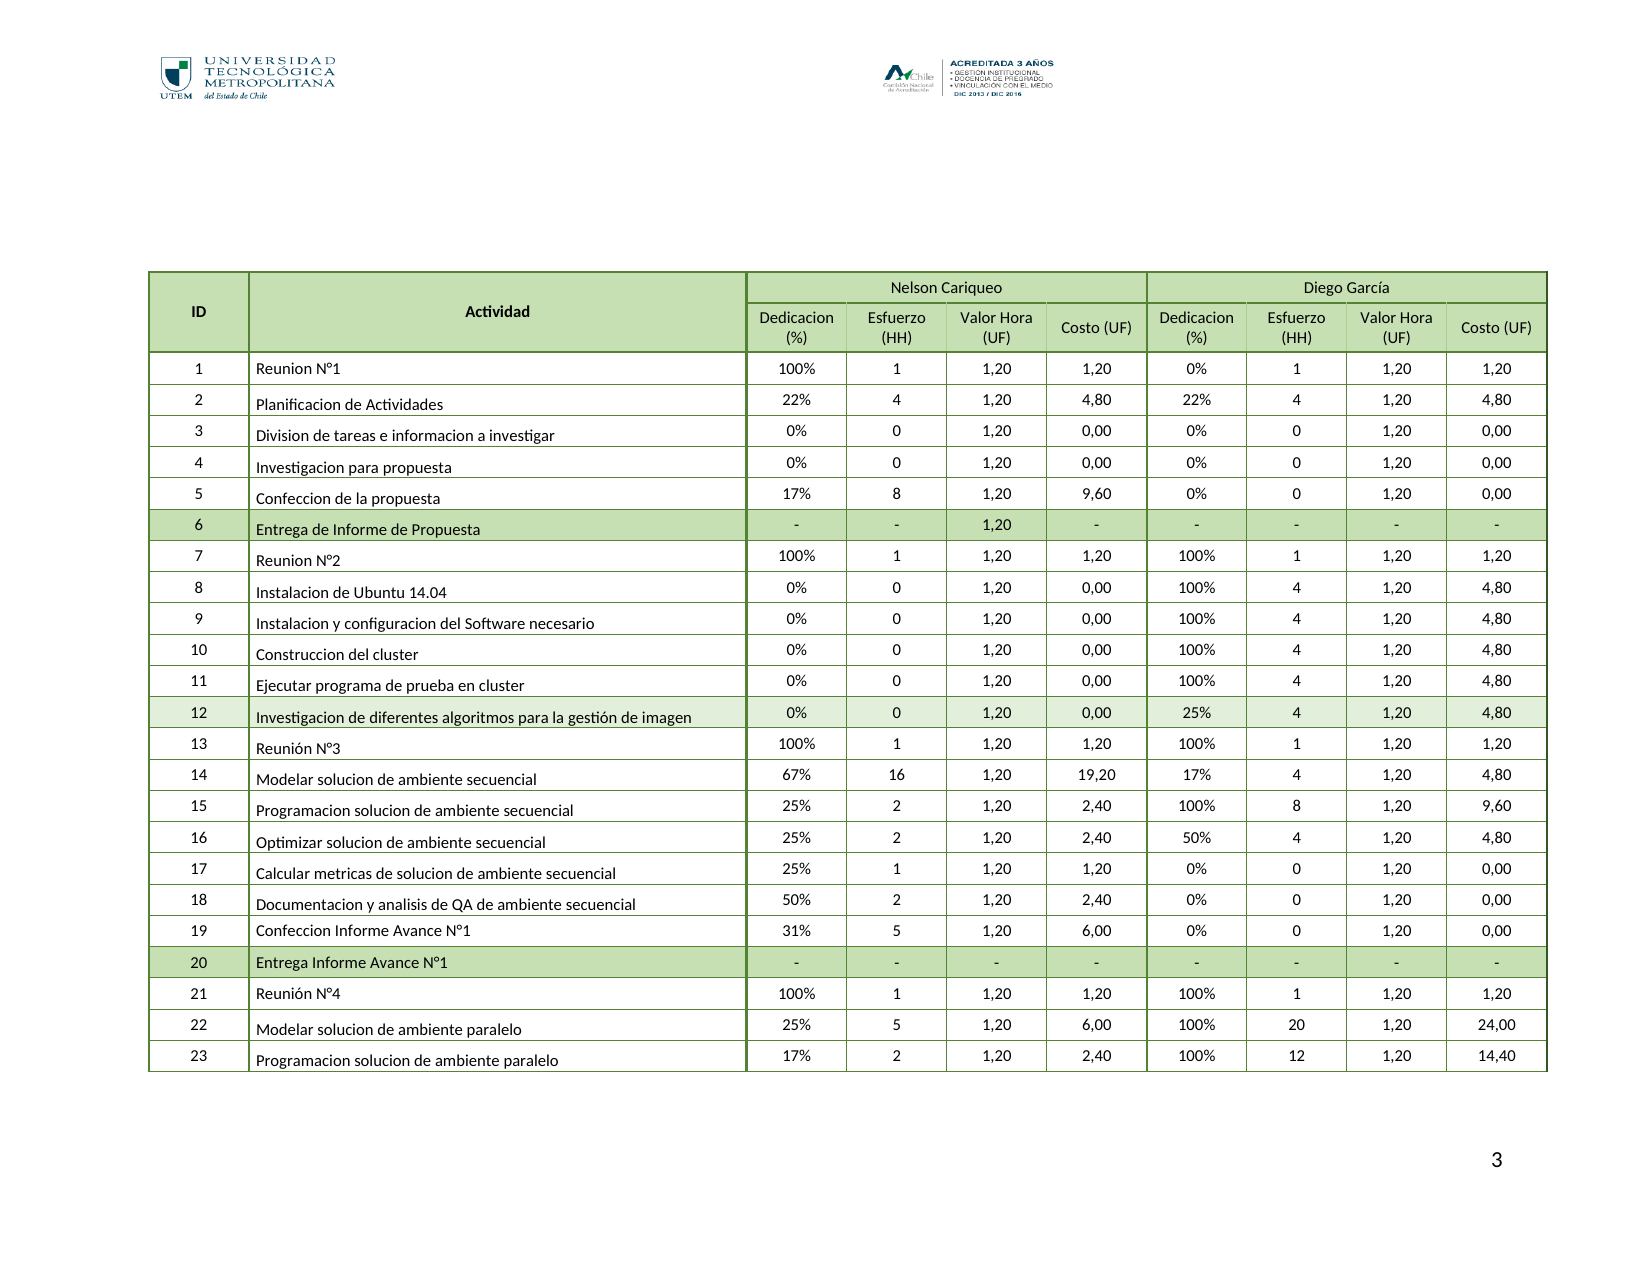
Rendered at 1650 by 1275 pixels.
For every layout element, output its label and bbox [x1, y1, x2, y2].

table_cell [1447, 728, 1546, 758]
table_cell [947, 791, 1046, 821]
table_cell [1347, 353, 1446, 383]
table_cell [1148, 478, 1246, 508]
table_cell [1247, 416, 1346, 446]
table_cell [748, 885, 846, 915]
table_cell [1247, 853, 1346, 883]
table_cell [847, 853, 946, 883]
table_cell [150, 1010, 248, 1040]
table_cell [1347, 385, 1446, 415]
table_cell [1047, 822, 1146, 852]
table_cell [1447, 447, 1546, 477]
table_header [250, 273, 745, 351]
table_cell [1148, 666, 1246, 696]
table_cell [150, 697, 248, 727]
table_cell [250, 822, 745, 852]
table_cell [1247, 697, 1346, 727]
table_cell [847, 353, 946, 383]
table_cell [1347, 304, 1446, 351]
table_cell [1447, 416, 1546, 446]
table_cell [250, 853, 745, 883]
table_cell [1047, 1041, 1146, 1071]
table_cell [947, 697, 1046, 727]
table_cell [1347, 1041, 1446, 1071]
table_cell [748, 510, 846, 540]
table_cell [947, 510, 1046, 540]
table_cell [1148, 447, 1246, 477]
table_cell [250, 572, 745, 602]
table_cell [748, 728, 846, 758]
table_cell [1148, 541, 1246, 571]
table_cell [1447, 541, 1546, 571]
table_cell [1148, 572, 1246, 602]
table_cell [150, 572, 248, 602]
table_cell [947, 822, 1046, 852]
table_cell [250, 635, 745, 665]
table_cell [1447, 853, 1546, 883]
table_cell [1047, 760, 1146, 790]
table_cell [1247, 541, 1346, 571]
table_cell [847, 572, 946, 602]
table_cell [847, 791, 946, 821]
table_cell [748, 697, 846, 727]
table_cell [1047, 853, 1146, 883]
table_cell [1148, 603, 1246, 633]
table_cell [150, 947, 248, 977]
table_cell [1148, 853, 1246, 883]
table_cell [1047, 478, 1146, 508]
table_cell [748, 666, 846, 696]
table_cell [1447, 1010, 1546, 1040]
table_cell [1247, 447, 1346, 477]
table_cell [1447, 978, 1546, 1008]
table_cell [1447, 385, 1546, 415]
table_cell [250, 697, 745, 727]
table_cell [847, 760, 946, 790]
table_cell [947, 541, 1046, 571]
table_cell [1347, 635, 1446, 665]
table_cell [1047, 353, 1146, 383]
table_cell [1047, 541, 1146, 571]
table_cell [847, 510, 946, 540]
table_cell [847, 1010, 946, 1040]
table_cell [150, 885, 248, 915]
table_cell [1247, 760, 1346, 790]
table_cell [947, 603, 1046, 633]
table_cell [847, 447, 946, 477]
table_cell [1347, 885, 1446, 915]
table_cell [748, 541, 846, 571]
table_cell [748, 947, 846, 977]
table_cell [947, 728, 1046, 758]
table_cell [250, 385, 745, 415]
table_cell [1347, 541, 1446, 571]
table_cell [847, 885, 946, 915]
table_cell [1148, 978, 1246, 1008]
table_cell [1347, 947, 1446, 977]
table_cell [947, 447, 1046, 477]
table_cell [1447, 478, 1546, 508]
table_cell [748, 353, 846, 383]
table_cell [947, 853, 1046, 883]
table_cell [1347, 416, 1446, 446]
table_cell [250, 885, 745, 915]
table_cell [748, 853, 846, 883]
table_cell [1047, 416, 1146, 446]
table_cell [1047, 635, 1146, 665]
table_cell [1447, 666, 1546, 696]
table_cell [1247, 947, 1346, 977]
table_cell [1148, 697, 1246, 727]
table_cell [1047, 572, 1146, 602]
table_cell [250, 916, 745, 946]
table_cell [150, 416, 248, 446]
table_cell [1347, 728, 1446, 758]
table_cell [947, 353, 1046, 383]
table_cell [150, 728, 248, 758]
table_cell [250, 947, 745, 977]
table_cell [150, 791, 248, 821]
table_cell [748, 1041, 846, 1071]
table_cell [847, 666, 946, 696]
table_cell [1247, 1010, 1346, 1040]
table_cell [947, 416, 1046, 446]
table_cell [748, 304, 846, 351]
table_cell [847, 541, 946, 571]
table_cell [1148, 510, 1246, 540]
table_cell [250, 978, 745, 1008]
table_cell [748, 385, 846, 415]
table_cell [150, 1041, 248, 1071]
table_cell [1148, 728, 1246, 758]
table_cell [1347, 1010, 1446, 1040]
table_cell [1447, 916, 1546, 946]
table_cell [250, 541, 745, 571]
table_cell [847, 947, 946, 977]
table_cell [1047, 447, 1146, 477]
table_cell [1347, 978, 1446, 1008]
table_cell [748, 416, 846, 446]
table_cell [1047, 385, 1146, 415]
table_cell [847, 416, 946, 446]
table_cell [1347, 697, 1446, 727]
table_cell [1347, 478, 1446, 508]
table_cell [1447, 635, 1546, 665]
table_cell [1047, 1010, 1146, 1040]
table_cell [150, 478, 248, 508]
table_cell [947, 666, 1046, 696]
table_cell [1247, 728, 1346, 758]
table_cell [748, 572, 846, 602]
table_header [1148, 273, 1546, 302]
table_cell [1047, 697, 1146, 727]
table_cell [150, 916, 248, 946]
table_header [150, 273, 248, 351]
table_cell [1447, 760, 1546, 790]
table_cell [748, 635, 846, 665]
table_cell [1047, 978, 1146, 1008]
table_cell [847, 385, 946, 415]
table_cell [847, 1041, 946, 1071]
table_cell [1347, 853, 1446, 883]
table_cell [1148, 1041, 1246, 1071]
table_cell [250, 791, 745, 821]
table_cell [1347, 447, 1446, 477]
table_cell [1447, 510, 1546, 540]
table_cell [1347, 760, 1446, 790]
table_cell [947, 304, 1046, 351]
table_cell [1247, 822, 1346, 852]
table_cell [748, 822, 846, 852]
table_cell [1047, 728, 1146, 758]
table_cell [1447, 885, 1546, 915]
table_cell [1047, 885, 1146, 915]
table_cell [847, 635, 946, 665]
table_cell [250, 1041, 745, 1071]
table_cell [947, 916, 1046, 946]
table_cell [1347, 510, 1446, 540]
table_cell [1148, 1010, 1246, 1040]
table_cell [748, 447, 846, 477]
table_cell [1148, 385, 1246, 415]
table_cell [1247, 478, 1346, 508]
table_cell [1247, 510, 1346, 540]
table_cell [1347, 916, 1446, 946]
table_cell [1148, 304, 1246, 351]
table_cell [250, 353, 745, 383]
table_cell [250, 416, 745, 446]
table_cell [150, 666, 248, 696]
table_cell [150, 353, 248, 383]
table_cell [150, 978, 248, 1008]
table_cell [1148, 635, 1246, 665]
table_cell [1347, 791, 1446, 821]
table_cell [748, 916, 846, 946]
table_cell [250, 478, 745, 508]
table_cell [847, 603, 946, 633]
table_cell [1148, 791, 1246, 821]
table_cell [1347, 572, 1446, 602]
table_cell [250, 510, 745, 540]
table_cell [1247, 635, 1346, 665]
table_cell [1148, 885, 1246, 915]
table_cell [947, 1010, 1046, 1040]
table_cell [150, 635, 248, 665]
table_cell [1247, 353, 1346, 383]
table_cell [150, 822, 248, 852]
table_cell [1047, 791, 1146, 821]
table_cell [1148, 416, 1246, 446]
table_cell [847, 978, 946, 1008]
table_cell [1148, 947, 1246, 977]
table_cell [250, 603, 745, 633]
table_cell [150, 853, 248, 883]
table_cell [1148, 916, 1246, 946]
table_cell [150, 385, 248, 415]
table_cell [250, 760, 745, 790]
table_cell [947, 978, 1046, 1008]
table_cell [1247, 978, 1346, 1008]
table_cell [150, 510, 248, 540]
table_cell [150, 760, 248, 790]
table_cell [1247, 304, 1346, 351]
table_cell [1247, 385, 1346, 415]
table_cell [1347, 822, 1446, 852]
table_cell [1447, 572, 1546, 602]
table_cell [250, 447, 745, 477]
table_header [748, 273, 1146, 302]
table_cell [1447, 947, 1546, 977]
picture [866, 32, 1065, 117]
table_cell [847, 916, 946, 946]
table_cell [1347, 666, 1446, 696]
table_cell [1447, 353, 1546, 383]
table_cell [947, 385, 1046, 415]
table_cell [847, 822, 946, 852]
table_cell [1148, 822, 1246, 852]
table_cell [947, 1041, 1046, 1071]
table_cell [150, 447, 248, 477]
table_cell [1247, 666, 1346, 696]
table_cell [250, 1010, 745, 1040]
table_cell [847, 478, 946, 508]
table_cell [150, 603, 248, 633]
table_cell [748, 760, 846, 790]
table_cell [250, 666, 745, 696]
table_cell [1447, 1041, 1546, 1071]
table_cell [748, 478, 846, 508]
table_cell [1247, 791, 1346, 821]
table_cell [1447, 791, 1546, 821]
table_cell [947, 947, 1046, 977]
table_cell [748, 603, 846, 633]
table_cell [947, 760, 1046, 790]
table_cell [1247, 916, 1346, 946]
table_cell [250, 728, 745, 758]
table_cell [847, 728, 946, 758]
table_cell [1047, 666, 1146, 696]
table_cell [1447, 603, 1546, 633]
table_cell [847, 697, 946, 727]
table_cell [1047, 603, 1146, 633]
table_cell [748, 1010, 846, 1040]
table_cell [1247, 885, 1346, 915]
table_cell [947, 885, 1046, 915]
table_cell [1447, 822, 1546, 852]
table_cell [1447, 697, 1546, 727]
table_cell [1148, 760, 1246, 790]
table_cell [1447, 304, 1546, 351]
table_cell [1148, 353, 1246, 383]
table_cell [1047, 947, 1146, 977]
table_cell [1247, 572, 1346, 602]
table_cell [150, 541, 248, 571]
picture [147, 34, 359, 117]
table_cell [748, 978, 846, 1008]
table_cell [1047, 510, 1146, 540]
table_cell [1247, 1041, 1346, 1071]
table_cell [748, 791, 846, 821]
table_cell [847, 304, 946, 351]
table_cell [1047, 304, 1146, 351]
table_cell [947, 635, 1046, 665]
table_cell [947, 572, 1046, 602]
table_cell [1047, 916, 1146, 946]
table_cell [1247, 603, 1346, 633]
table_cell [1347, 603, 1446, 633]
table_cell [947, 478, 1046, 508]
